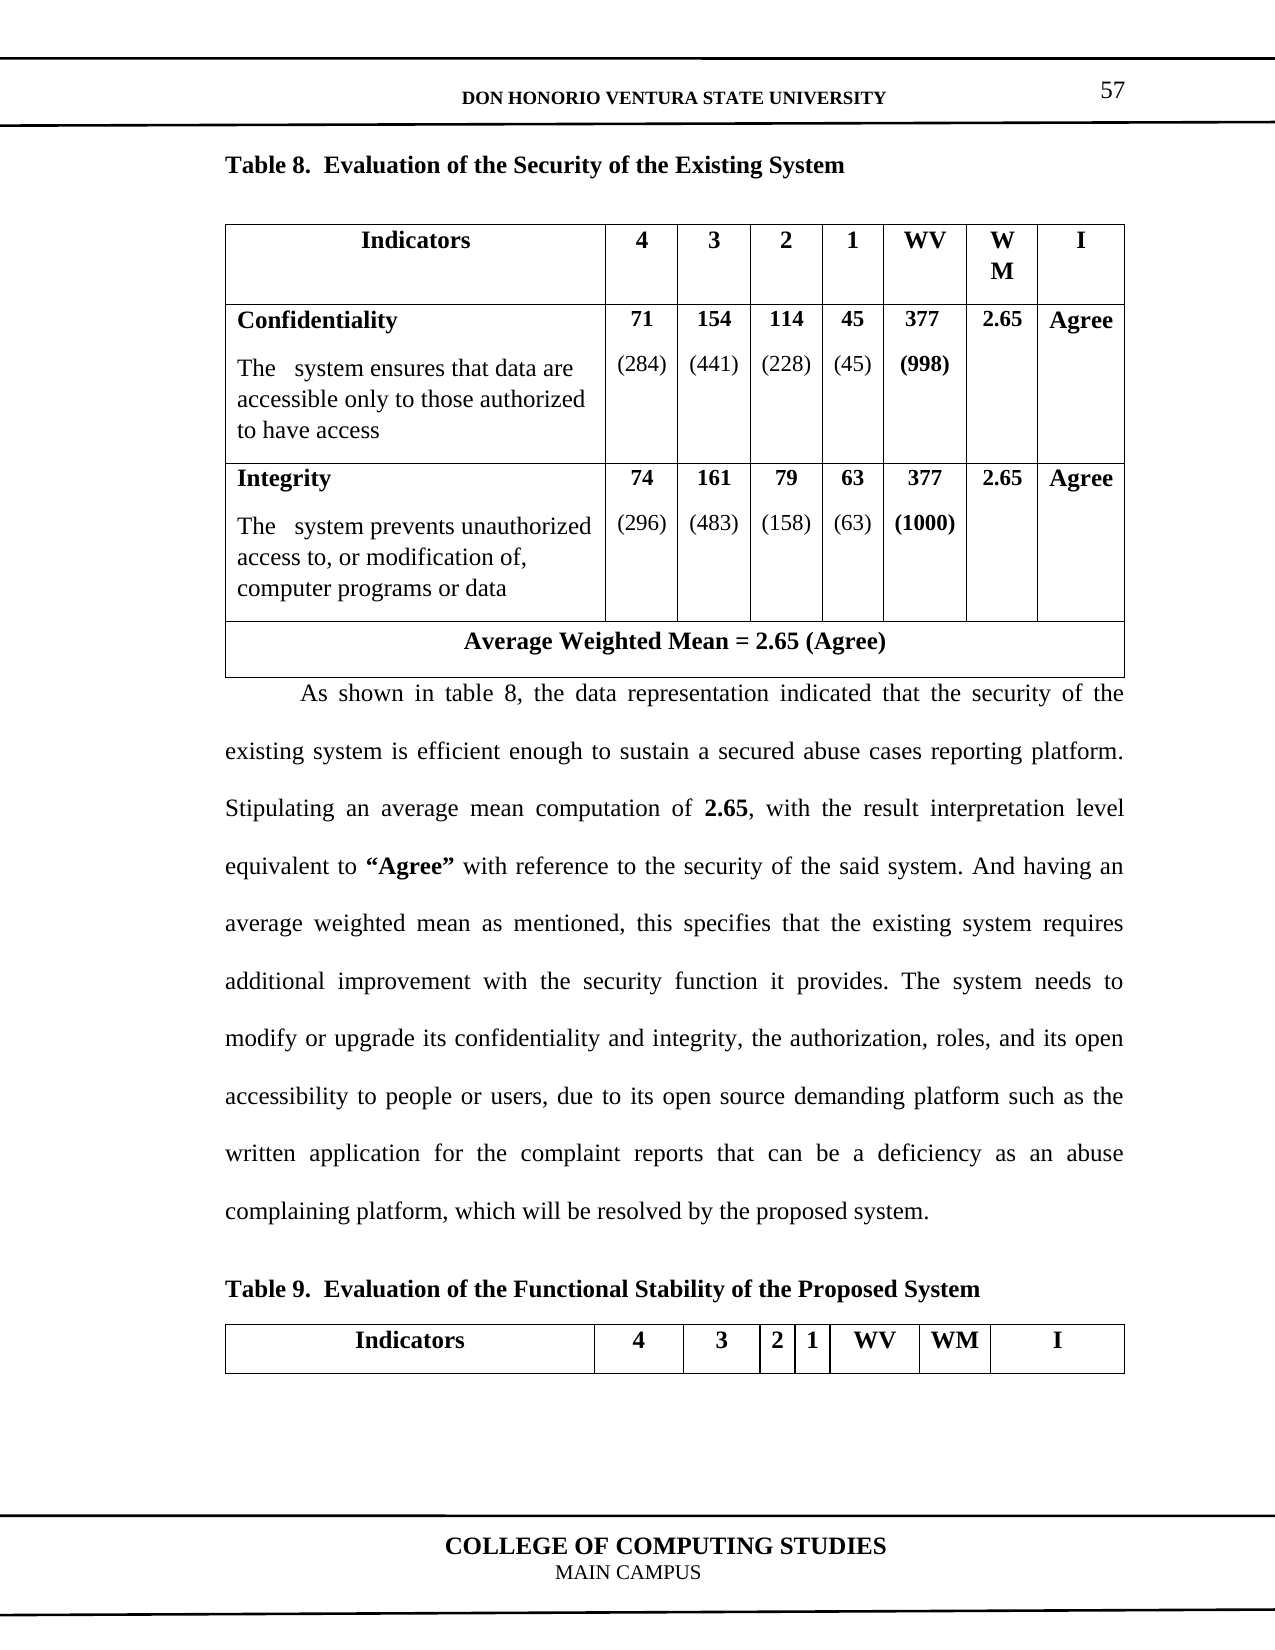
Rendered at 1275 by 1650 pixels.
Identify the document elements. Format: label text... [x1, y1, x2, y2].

table_header Indicators [226, 225, 605, 304]
table_header 3 [684, 1325, 759, 1372]
table_header 3 [678, 225, 750, 304]
table_cell 45 (45) [823, 305, 883, 462]
table_header Indicators [226, 1325, 594, 1372]
table_header 1 [823, 225, 883, 304]
table_cell Agree [1038, 305, 1124, 462]
table_header 2 [751, 225, 822, 304]
table_cell 377 (1000) [884, 464, 966, 621]
text As shown in table 8, the data representation indicated that the security of the existing system is efficient enough to sustain a secured abuse cases reporting platform. Stipulating an average mean computation of 2.65, with the result interpretation level equivalent to “Agree” with reference to the security of the said system. And having an average weighted mean as mentioned, this specifies that the existing system requires additional improvement with the security function it provides. The system needs to modify or upgrade its confidentiality and integrity, the authorization, roles, and its open accessibility to people or users, due to its open source demanding platform such as the written application for the complaint reports that can be a deficiency as an abuse complaining platform, which will be resolved by the proposed system. [225, 678, 1125, 1224]
table_cell 154 (441) [678, 305, 750, 462]
table_cell 114 (228) [751, 305, 822, 462]
table_cell Integrity The system prevents unauthorized access to, or modification of, computer programs or data [226, 464, 605, 621]
table_header WM [920, 1325, 990, 1372]
table_cell 63 (63) [823, 464, 883, 621]
table_header WV [884, 225, 966, 304]
table_cell 74 (296) [606, 464, 677, 621]
table_cell Confidentiality The system ensures that data are accessible only to those authorized to have access [226, 305, 605, 462]
table_cell 161 (483) [678, 464, 750, 621]
table_header 2 [761, 1325, 794, 1372]
table_header 4 [595, 1325, 683, 1372]
table_header I [1038, 225, 1124, 304]
table_header 4 [606, 225, 677, 304]
table_cell 377 (998) [884, 305, 966, 462]
table_cell Agree [1038, 464, 1124, 621]
text Table 8. Evaluation of the Security of the Existing System [225, 150, 1125, 179]
table_cell 71 (284) [606, 305, 677, 462]
table_header I [991, 1325, 1124, 1372]
table_cell 79 (158) [751, 464, 822, 621]
table_cell 2.65 [967, 464, 1037, 621]
table_header WM [967, 225, 1037, 304]
table_cell Average Weighted Mean = 2.65 (Agree) [226, 622, 1124, 677]
table_cell 2.65 [967, 305, 1037, 462]
text Table 9. Evaluation of the Functional Stability of the Proposed System [225, 1274, 1125, 1303]
table_header WV [831, 1325, 919, 1372]
table_header 1 [796, 1325, 829, 1372]
